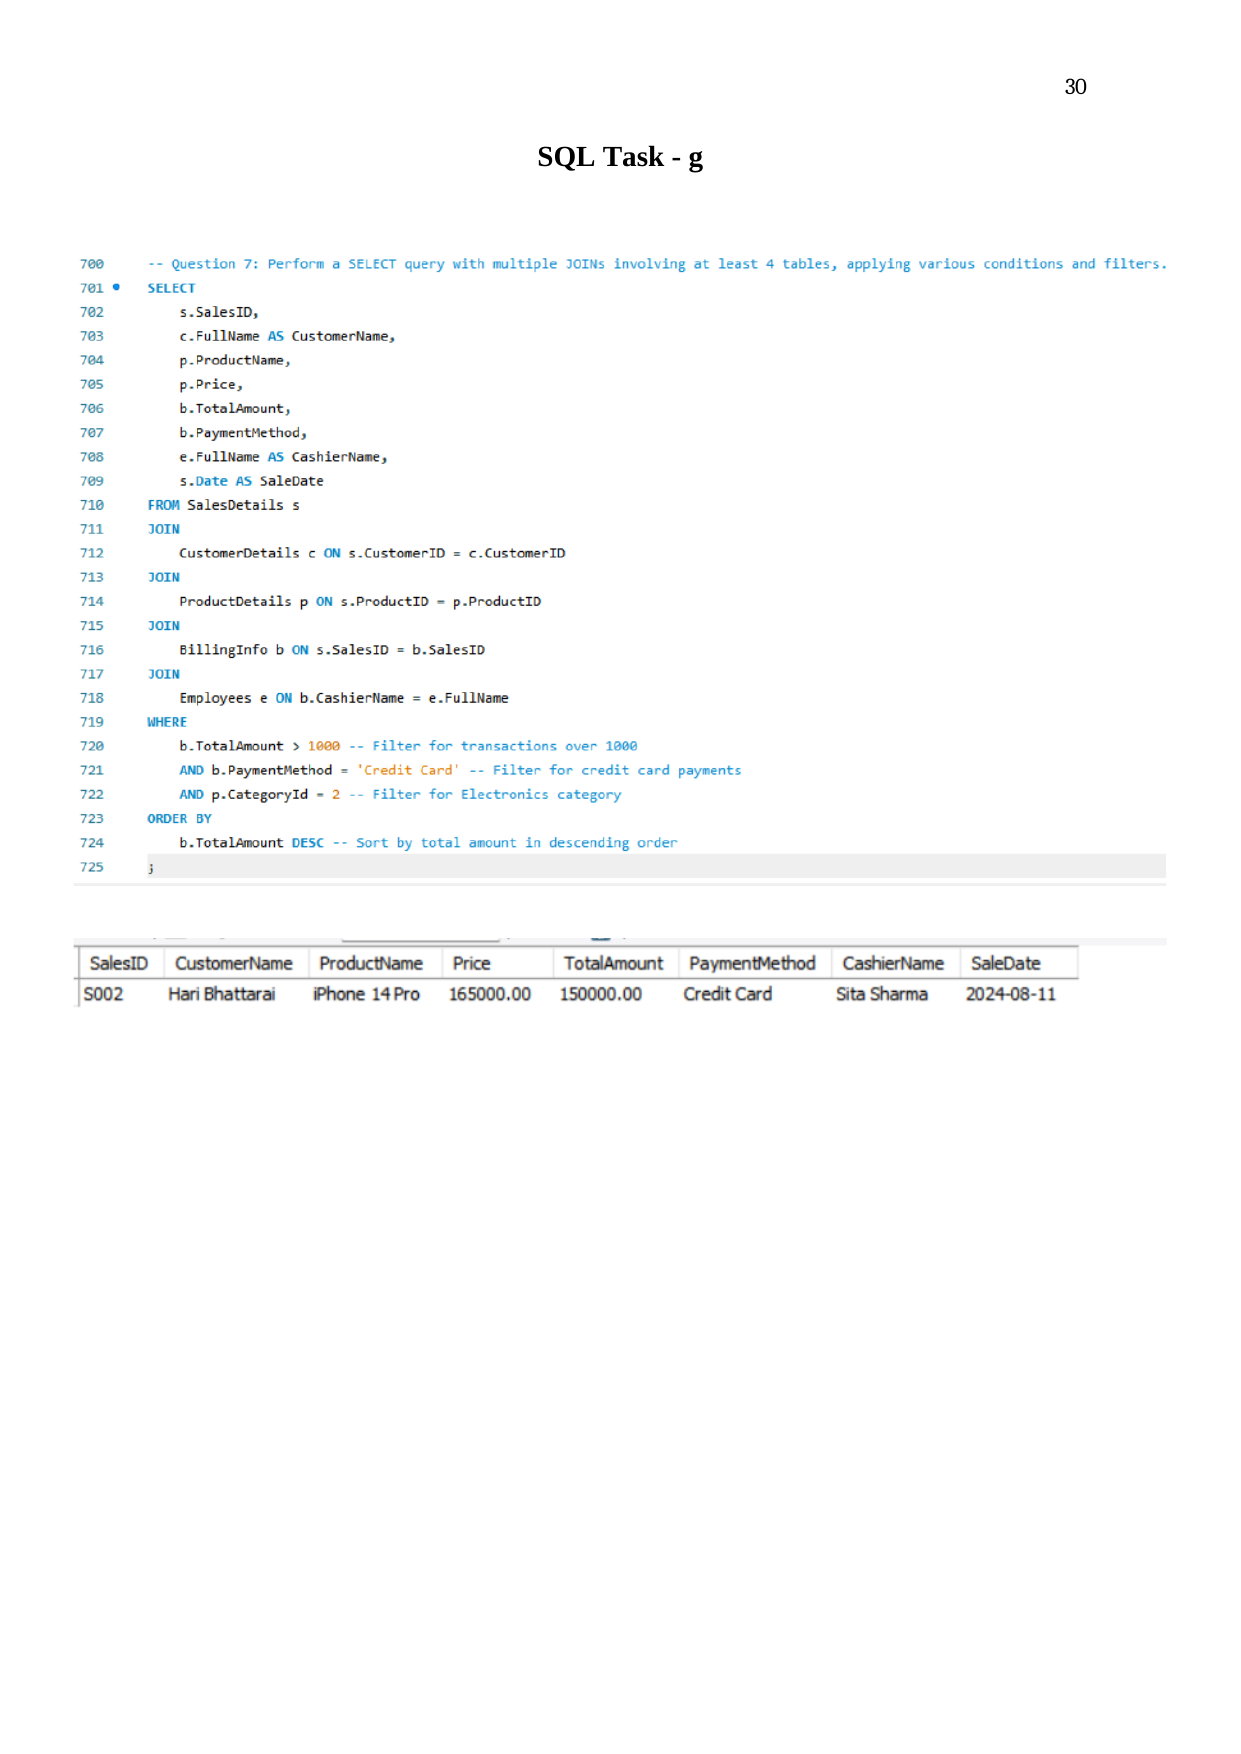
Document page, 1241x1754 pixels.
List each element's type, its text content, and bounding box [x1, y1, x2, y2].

picture [73, 938, 1167, 1111]
picture [73, 251, 1167, 886]
subtitle SQL Task - g [74, 139, 1166, 173]
